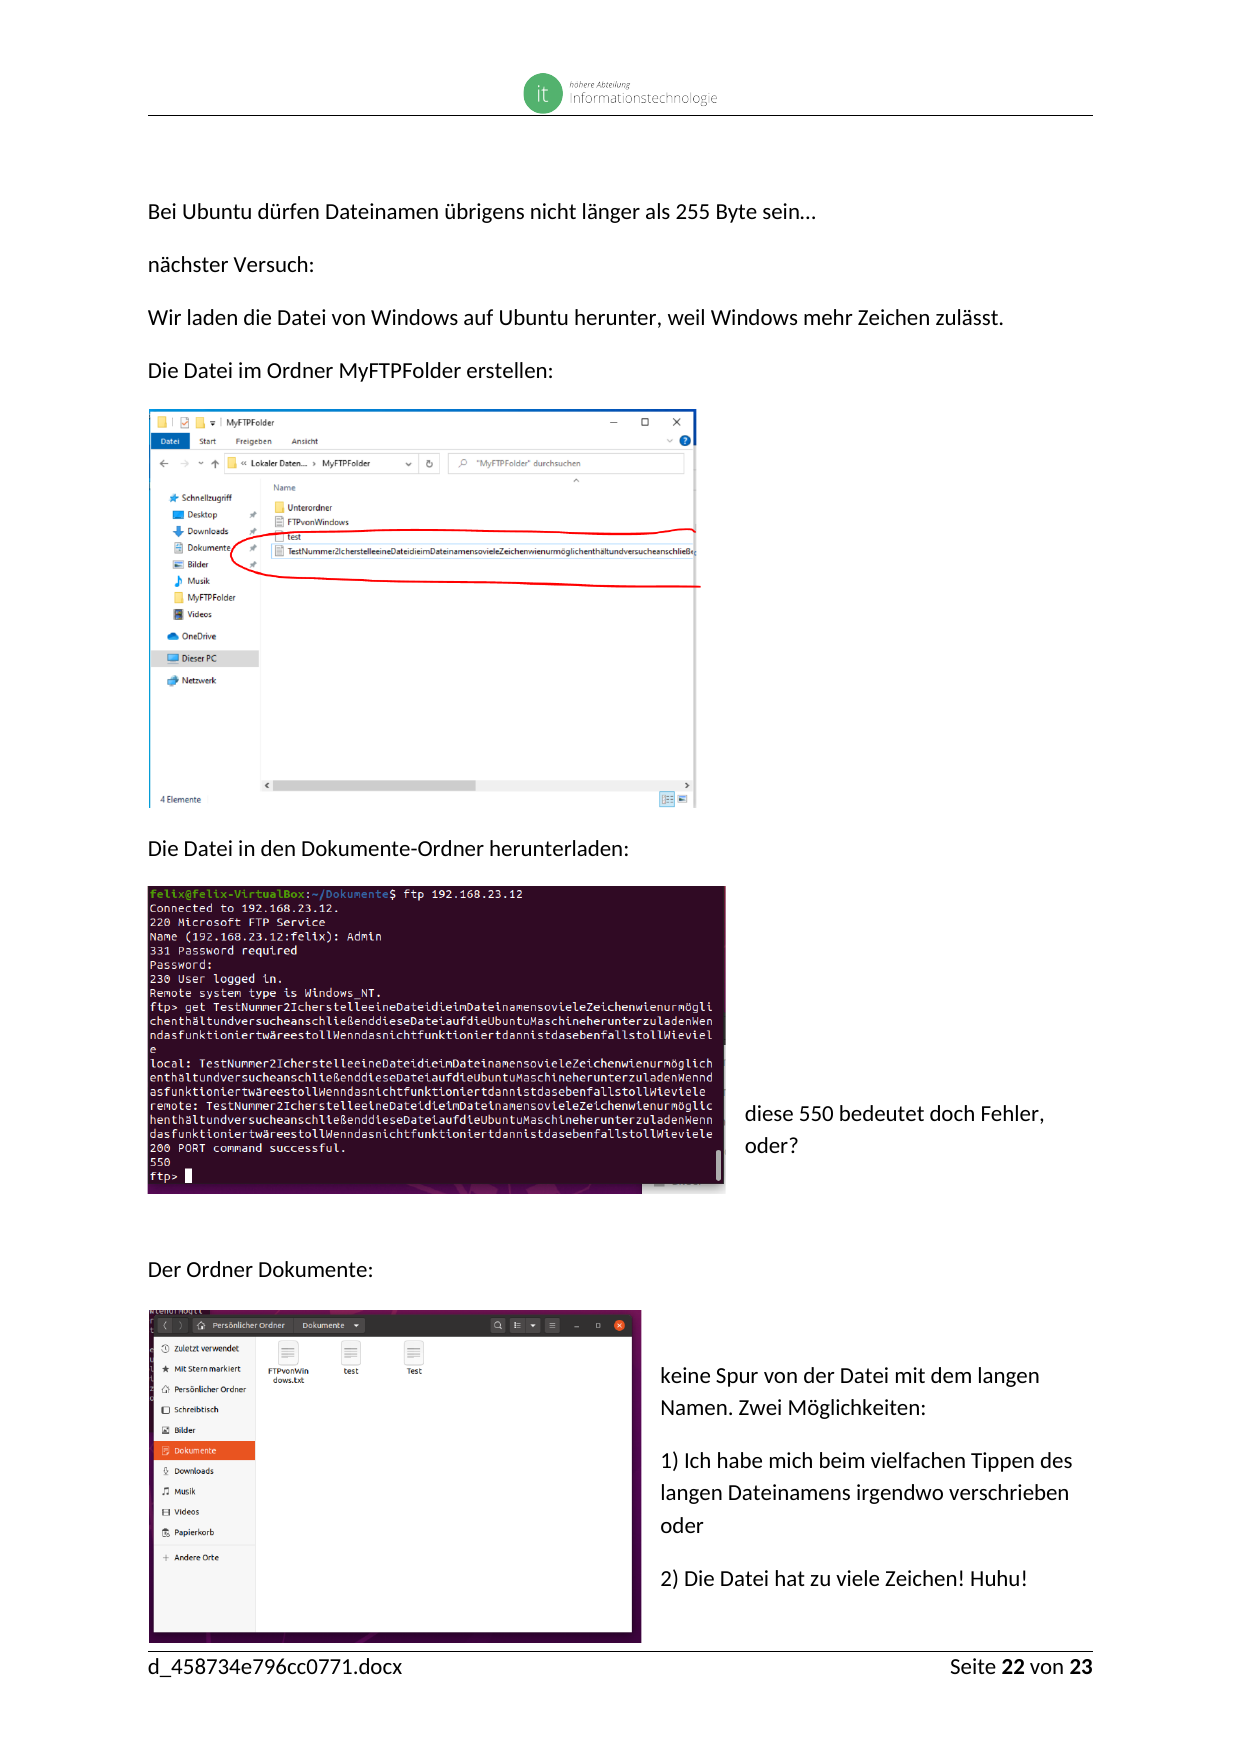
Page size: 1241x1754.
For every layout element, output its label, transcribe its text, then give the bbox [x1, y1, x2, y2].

text nächster Versuch: [148, 251, 1093, 278]
picture [147, 1310, 641, 1642]
text Die Datei in den Dokumente-Ordner herunterladen: [148, 834, 1093, 862]
text Wir laden die Datei von Windows auf Ubuntu herunter, weil Windows mehr Zeichen zulässt. [148, 303, 1093, 332]
picture [147, 886, 726, 1194]
text Bei Ubuntu dürfen Dateinamen übrigens nicht länger als 255 Byte sein… [148, 197, 1093, 226]
text 1) Ich habe mich beim vielfachen Tippen des langen Dateinamens irgendwo verschrieben oder [641, 1446, 1093, 1539]
text diese 550 bedeutet doch Fehler, oder? [148, 1099, 1093, 1230]
picture [147, 409, 701, 806]
text Die Datei im Ordner MyFTPFolder erstellen: [148, 357, 1093, 384]
picture [523, 73, 717, 114]
text 2) Die Datei hat zu viele Zeichen! Huhu! [641, 1564, 1093, 1592]
text keine Spur von der Datei mit dem langen Namen. Zwei Möglichkeiten: [641, 1361, 1093, 1421]
text Der Ordner Dokumente: [148, 1255, 1093, 1283]
